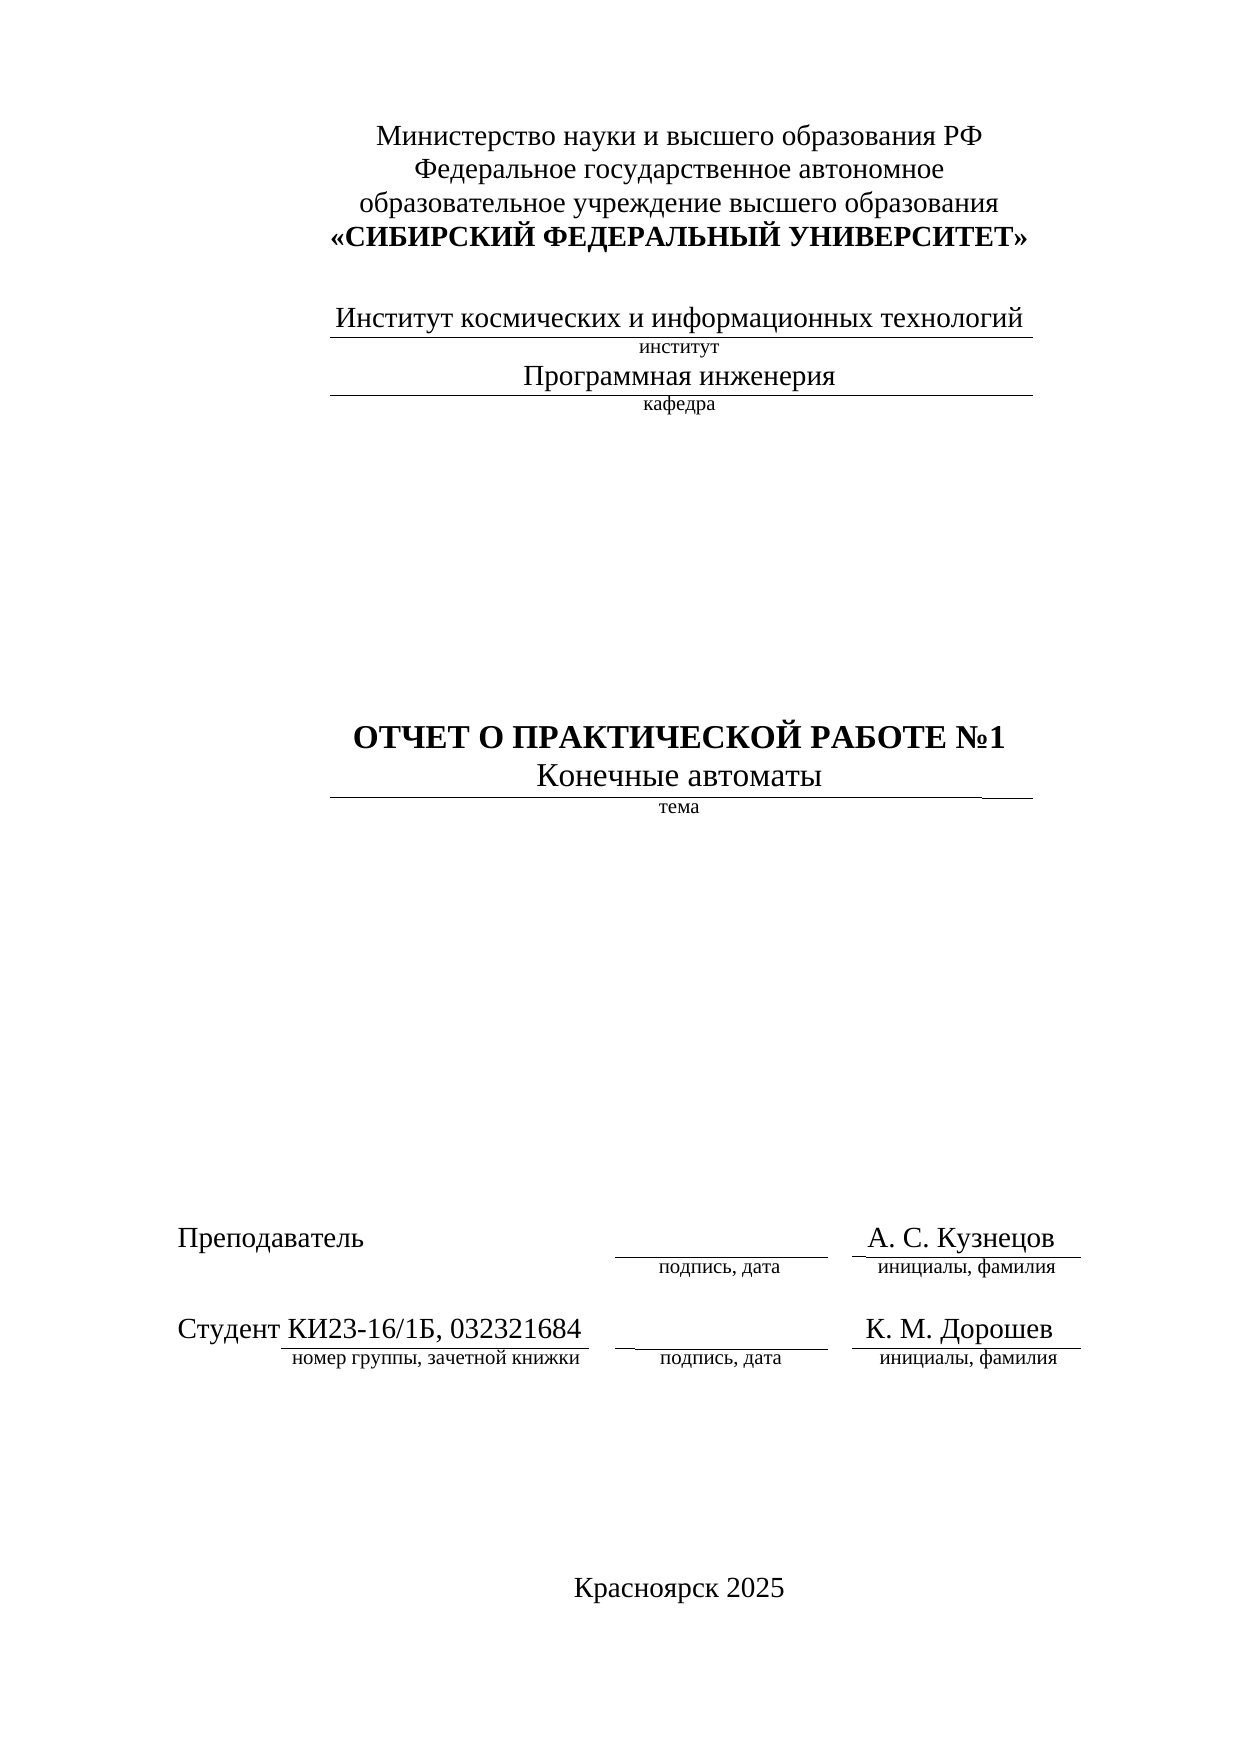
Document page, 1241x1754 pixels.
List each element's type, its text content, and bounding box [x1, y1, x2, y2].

text Красноярск 2025 [177, 1571, 1181, 1604]
text Программная инженерия [177, 358, 1181, 391]
text институт [177, 334, 1181, 358]
text тема [177, 794, 1181, 818]
text образовательное учреждение высшего образования [177, 185, 1181, 219]
text ОТЧЕТ О ПРАКТИЧЕСКОЙ РАБОТЕ №1 [177, 717, 1181, 756]
text номер группы, зачетной книжки подпись, дата инициалы, фамилия [177, 1345, 1181, 1369]
text «СИБИРСКИЙ ФЕДЕРАЛЬНЫЙ УНИВЕРСИТЕТ» [177, 219, 1181, 252]
text Институт космических и информационных технологий [177, 300, 1181, 334]
text Студент КИ23-16/1Б, 032321684 К. М. Дорошев [177, 1312, 1181, 1345]
text Федеральное государственное автономное [177, 152, 1181, 185]
text подпись, дата инициалы, фамилия [177, 1254, 1181, 1278]
text Конечные автоматы [177, 756, 1181, 794]
text кафедра [177, 391, 1181, 415]
text Преподаватель А. С. Кузнецов [177, 1221, 1181, 1254]
text Министерство науки и высшего образования РФ [177, 118, 1181, 152]
